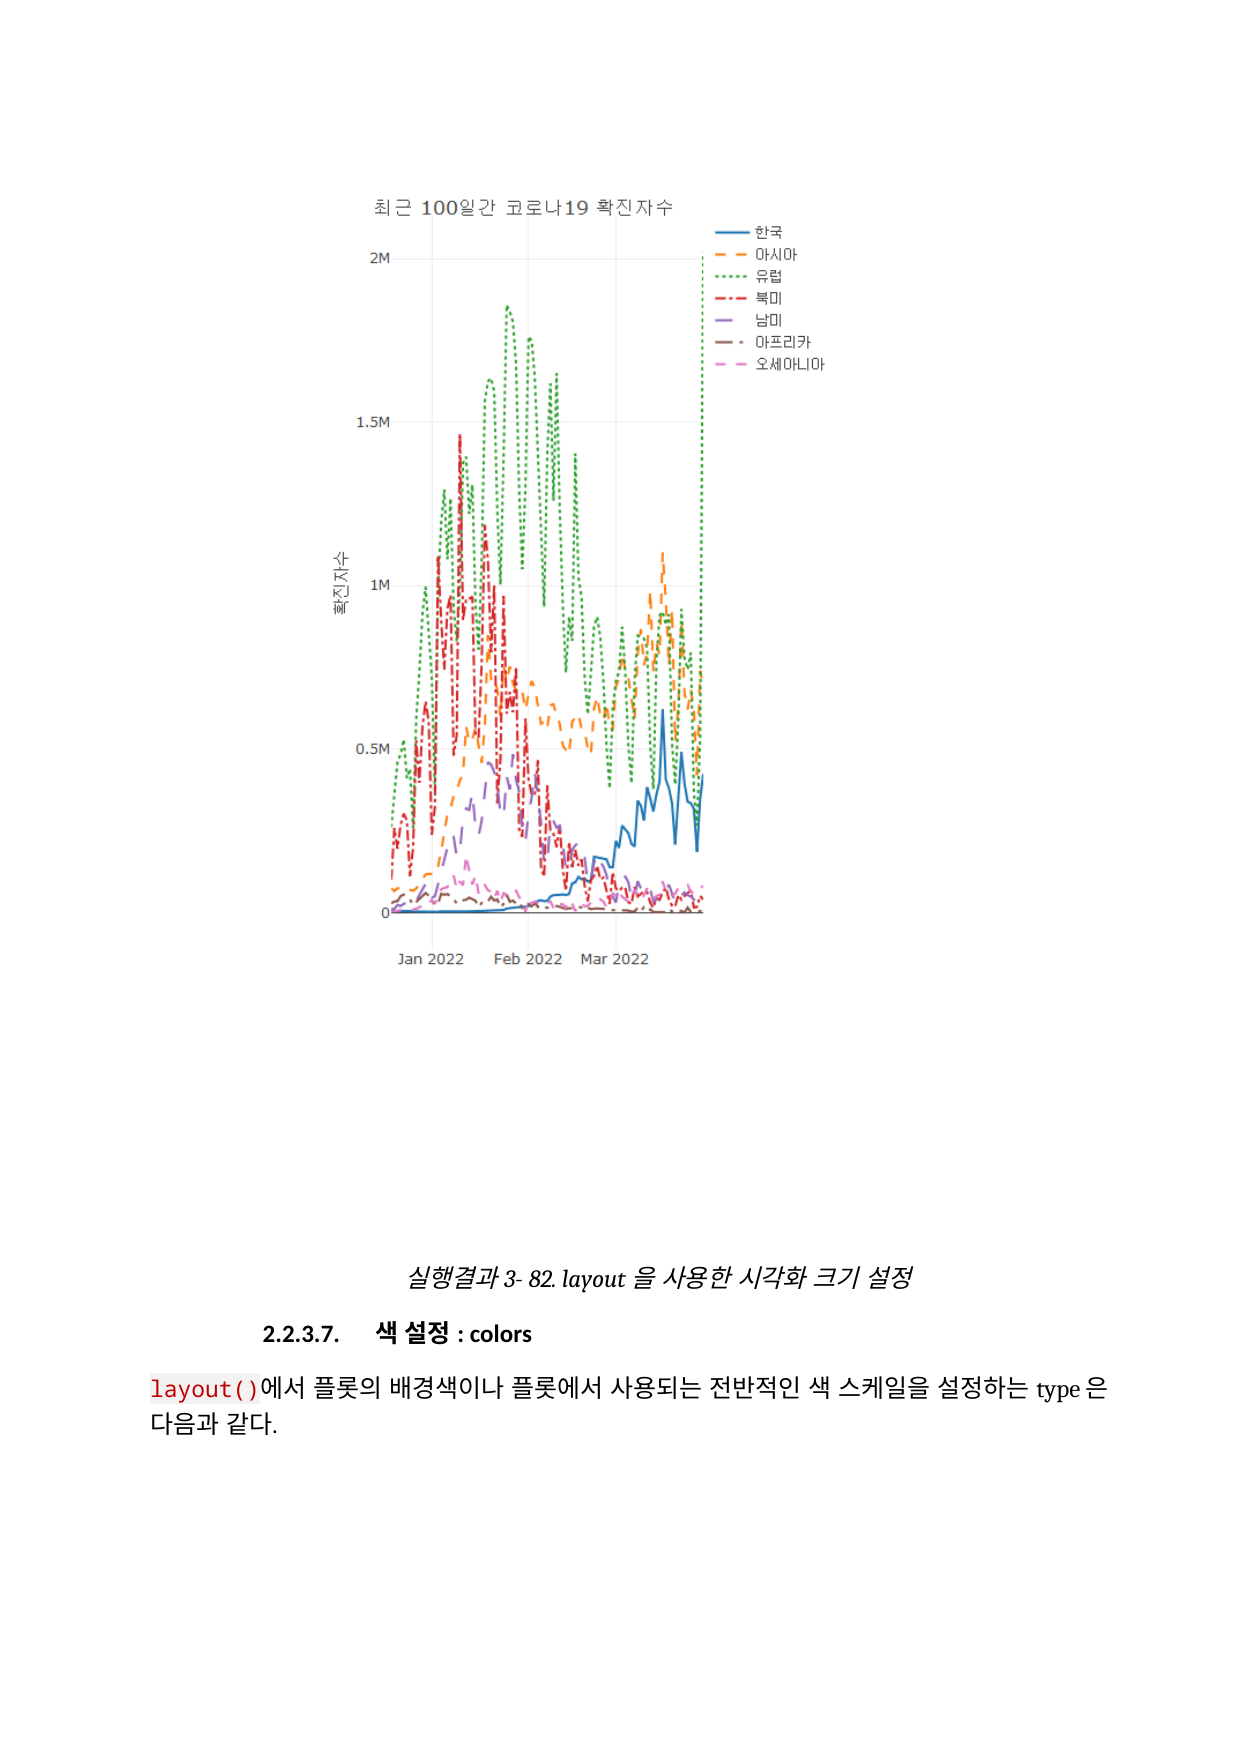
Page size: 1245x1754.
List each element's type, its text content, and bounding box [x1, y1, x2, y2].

text layout()에서 플롯의 배경색이나 플롯에서 사용되는 전반적인 색 스케일을 설정하는 type은 다음과 같다. [150, 1368, 1170, 1441]
text 실행결과 3- 82. layout을 사용한 시각화 크기 설정 [150, 1258, 1170, 1294]
picture [322, 187, 998, 1238]
subtitle 색 설정 : colors [262, 1315, 1170, 1349]
